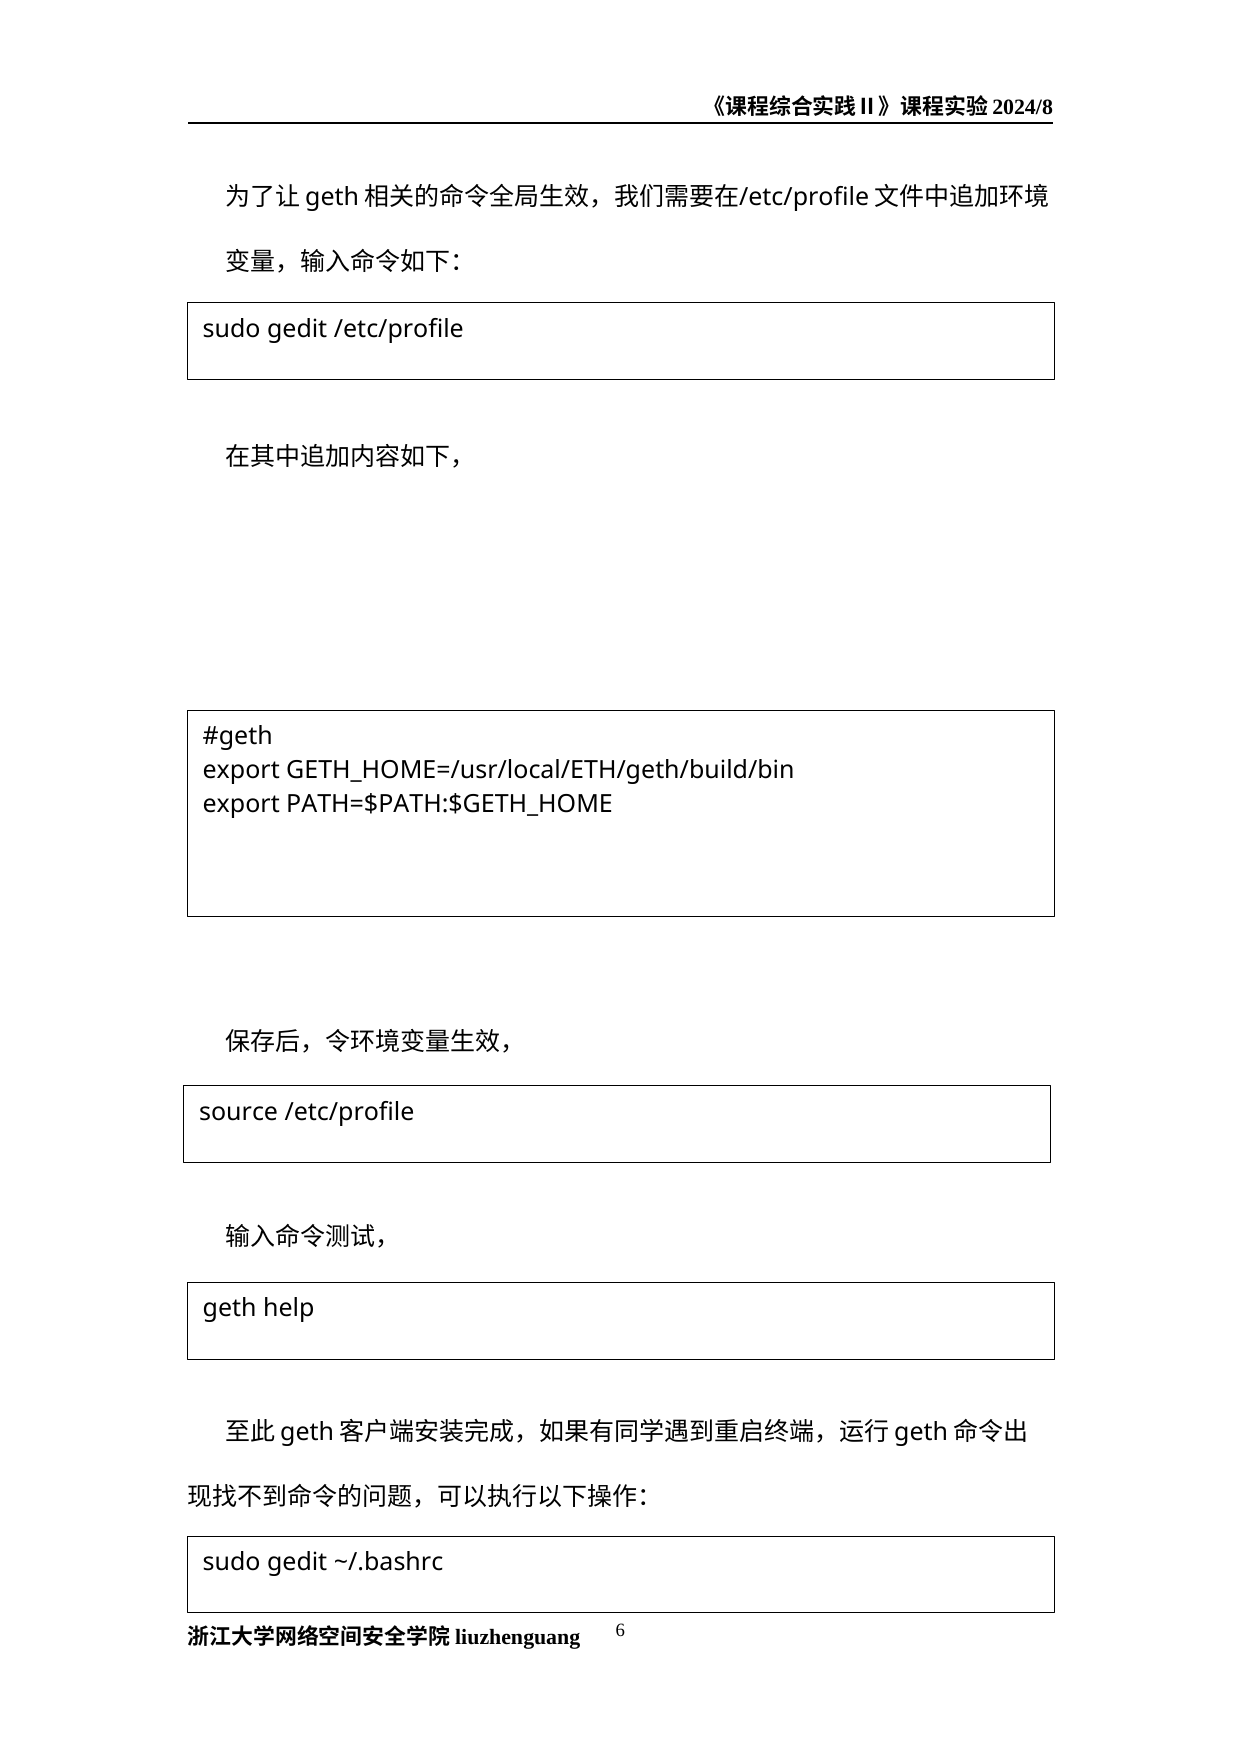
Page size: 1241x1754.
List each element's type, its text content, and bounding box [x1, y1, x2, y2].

list 至此geth客户端安装完成，如果有同学遇到重启终端，运行geth命令出 [225, 1397, 1053, 1462]
text 现找不到命令的问题，可以执行以下操作： [187, 1462, 1053, 1527]
list 保存后，令环境变量生效， [225, 1007, 1053, 1072]
list 输入命令测试， [225, 1202, 1053, 1267]
list 在其中追加内容如下， [225, 422, 1053, 487]
list 为了让geth相关的命令全局生效，我们需要在/etc/profile文件中追加环境变量，输入命令如下： [225, 162, 1053, 292]
